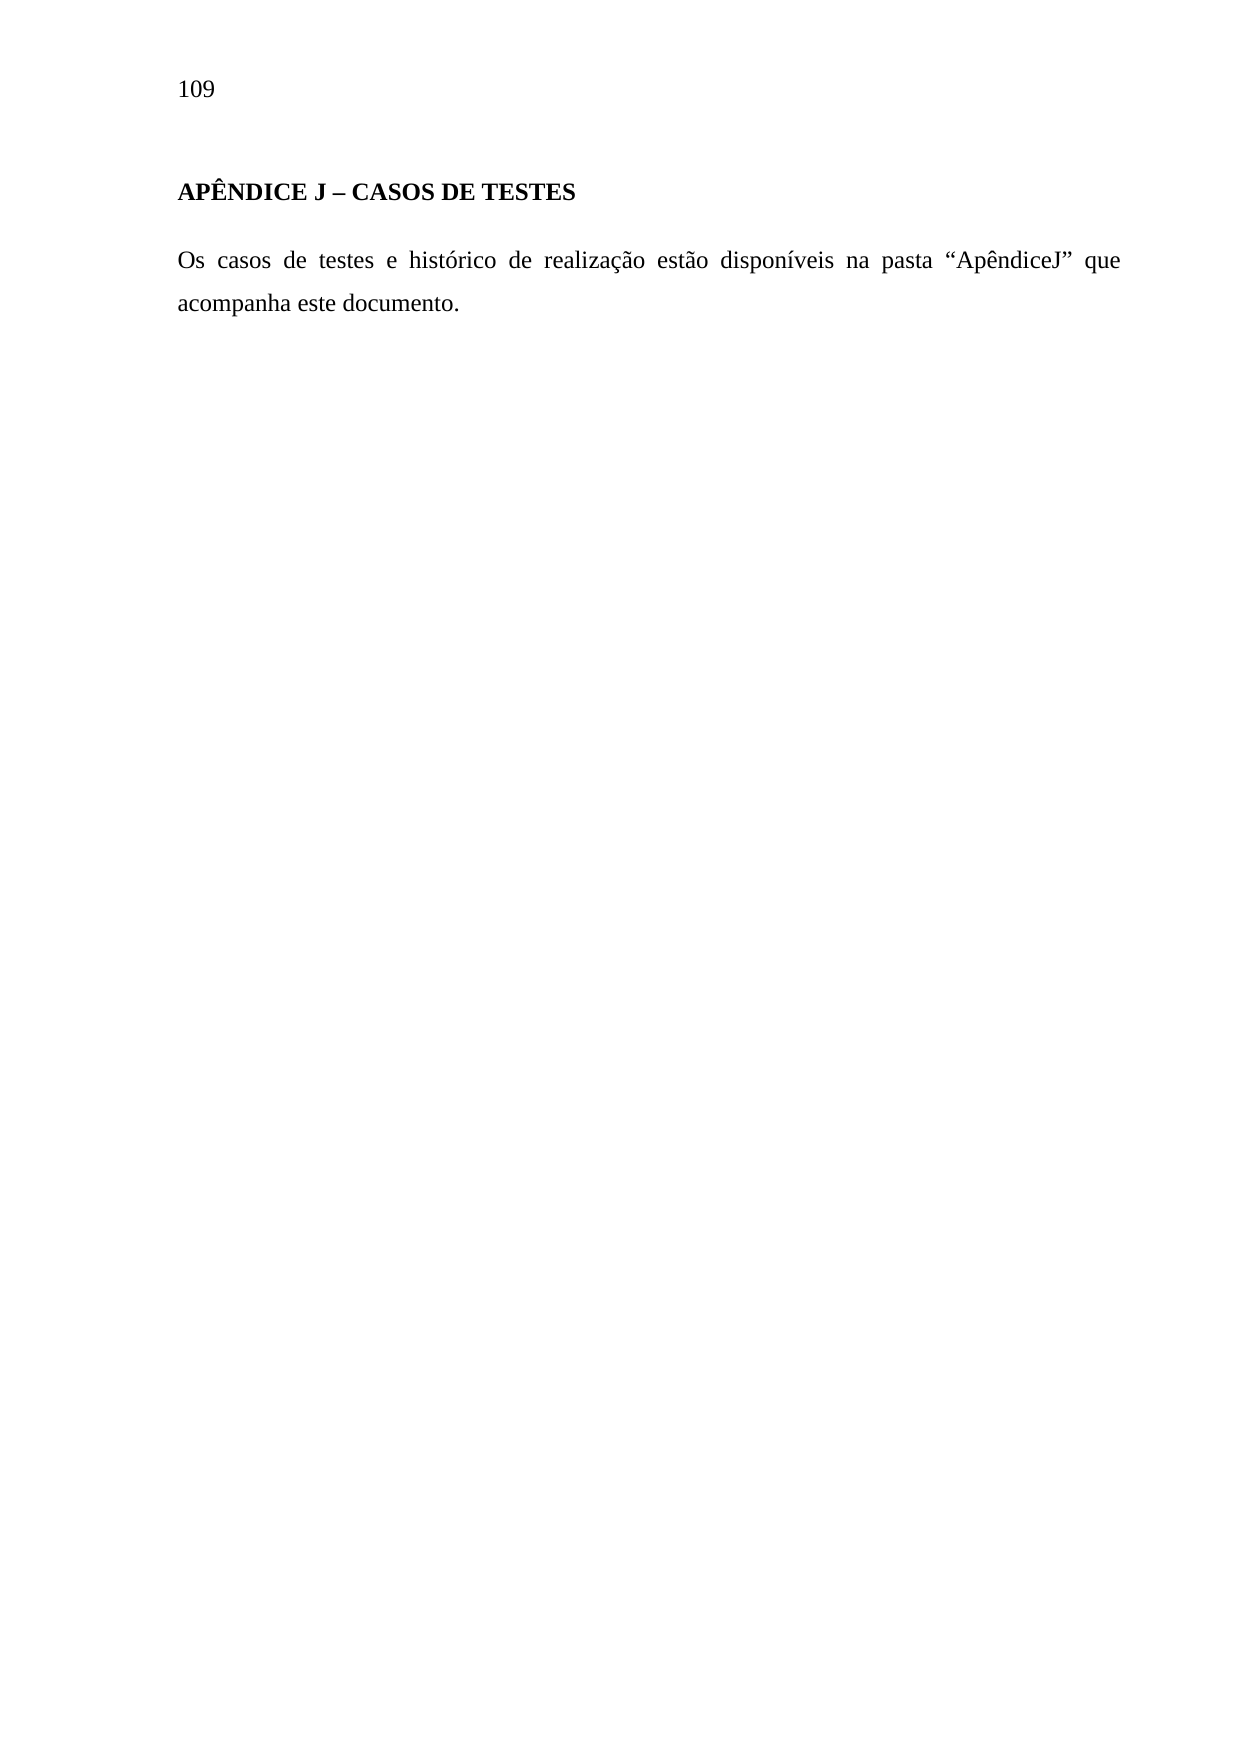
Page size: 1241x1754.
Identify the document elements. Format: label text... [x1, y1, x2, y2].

subtitle APÊNDICE J – CASOS DE TESTES [177, 177, 1122, 206]
text Os casos de testes e histórico de realização estão disponíveis na pasta “ApêndiceJ” que acompanha este documento. [177, 245, 1122, 317]
